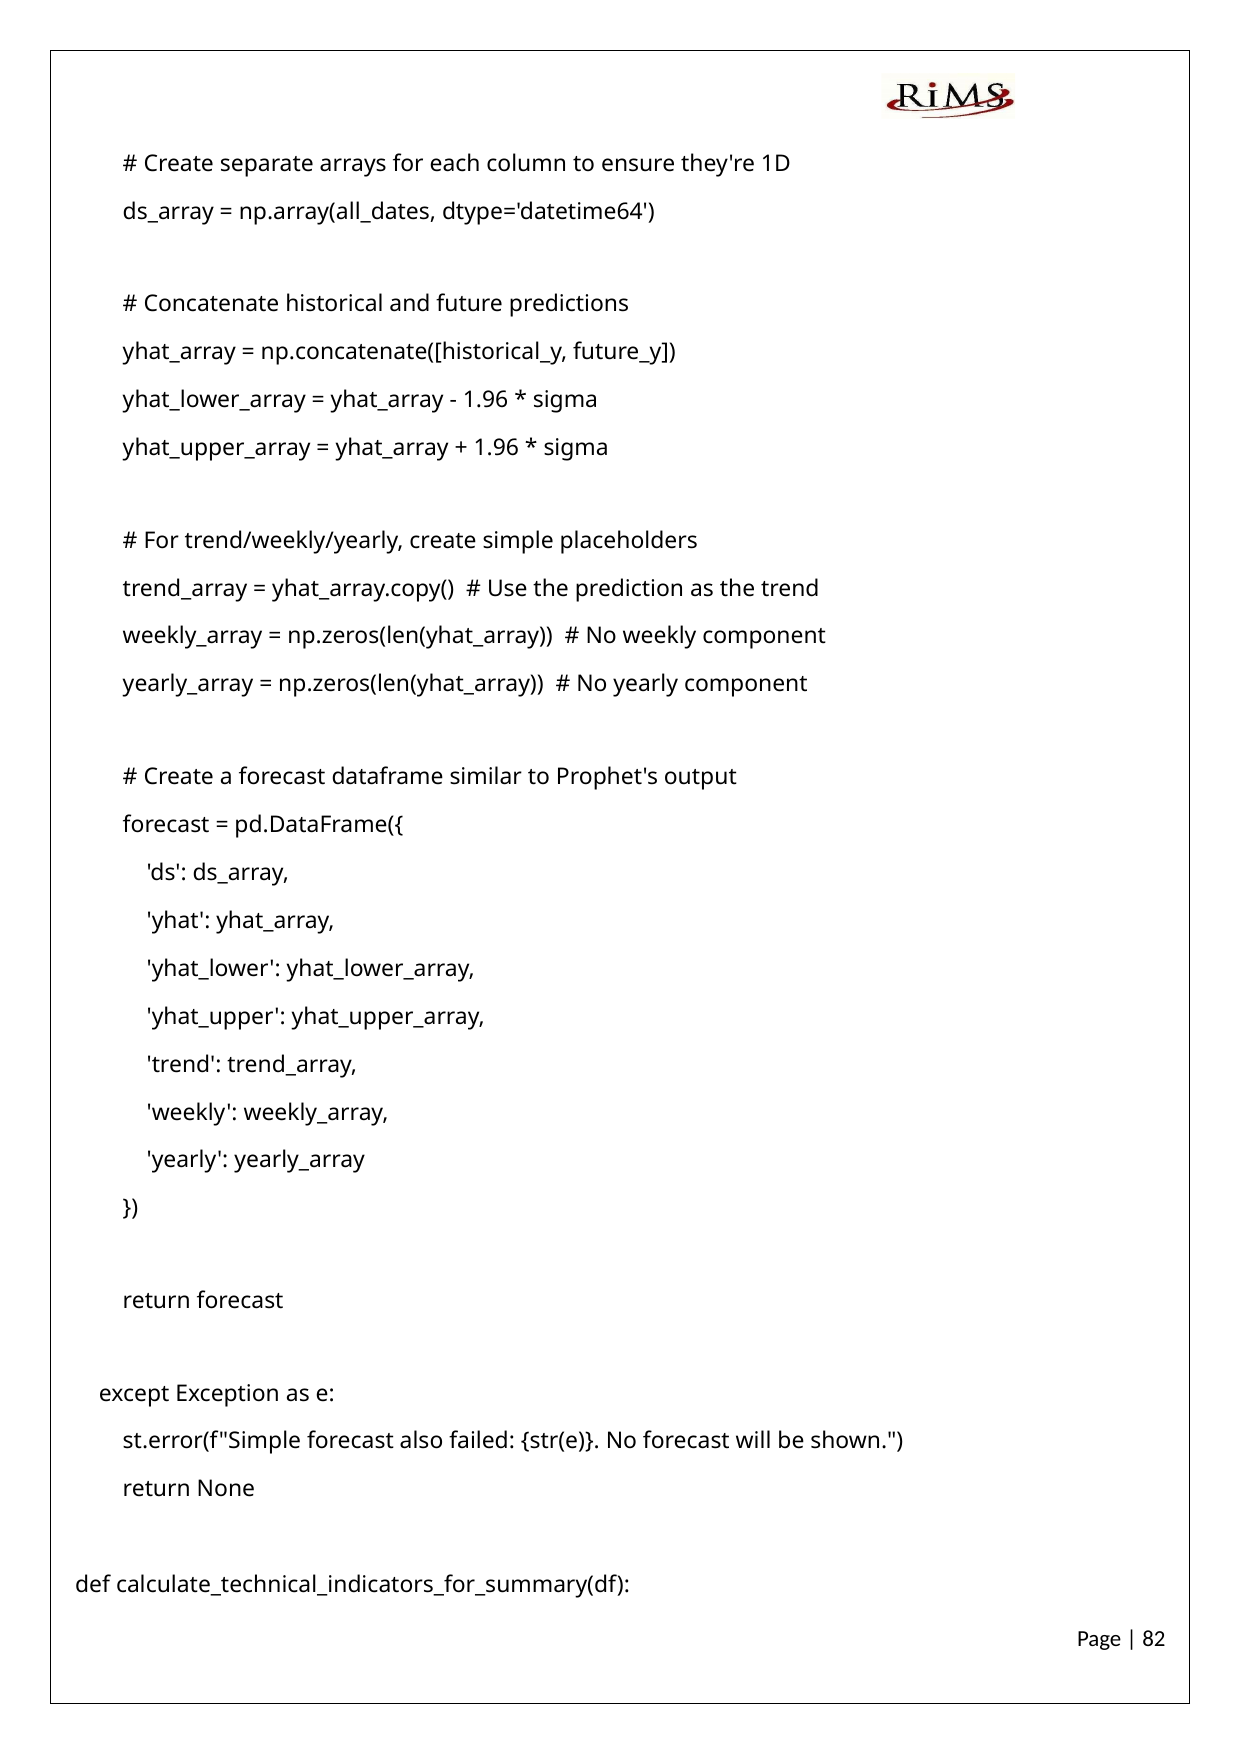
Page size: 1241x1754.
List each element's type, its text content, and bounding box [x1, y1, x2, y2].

picture [881, 73, 1016, 119]
text yhat_lower_array = yhat_array - 1.96 * sigma [75, 383, 1165, 414]
text # Create separate arrays for each column to ensure they're 1D [75, 147, 1165, 178]
text return None [75, 1472, 1165, 1503]
text 'weekly': weekly_array, [75, 1095, 1165, 1127]
text 'ds': ds_array, [75, 856, 1165, 887]
text st.error(f"Simple forecast also failed: {str(e)}. No forecast will be shown.") [75, 1424, 1165, 1456]
text 'trend': trend_array, [75, 1047, 1165, 1079]
text weekly_array = np.zeros(len(yhat_array)) # No weekly component [75, 619, 1165, 651]
text 'yhat_lower': yhat_lower_array, [75, 952, 1165, 983]
text yhat_upper_array = yhat_array + 1.96 * sigma [75, 431, 1165, 462]
text ds_array = np.array(all_dates, dtype='datetime64') [75, 195, 1165, 226]
text # Concatenate historical and future predictions [75, 287, 1165, 318]
text 'yhat': yhat_array, [75, 904, 1165, 935]
text def calculate_technical_indicators_for_summary(df): [75, 1568, 1165, 1599]
text forecast = pd.DataFrame({ [75, 808, 1165, 839]
text }) [75, 1191, 1165, 1222]
text yearly_array = np.zeros(len(yhat_array)) # No yearly component [75, 667, 1165, 699]
text trend_array = yhat_array.copy() # Use the prediction as the trend [75, 572, 1165, 603]
text except Exception as e: [75, 1376, 1165, 1408]
text 'yearly': yearly_array [75, 1143, 1165, 1174]
text # Create a forecast dataframe similar to Prophet's output [75, 760, 1165, 791]
text # For trend/weekly/yearly, create simple placeholders [75, 524, 1165, 555]
text return forecast [75, 1284, 1165, 1315]
text 'yhat_upper': yhat_upper_array, [75, 999, 1165, 1031]
text yhat_array = np.concatenate([historical_y, future_y]) [75, 335, 1165, 366]
